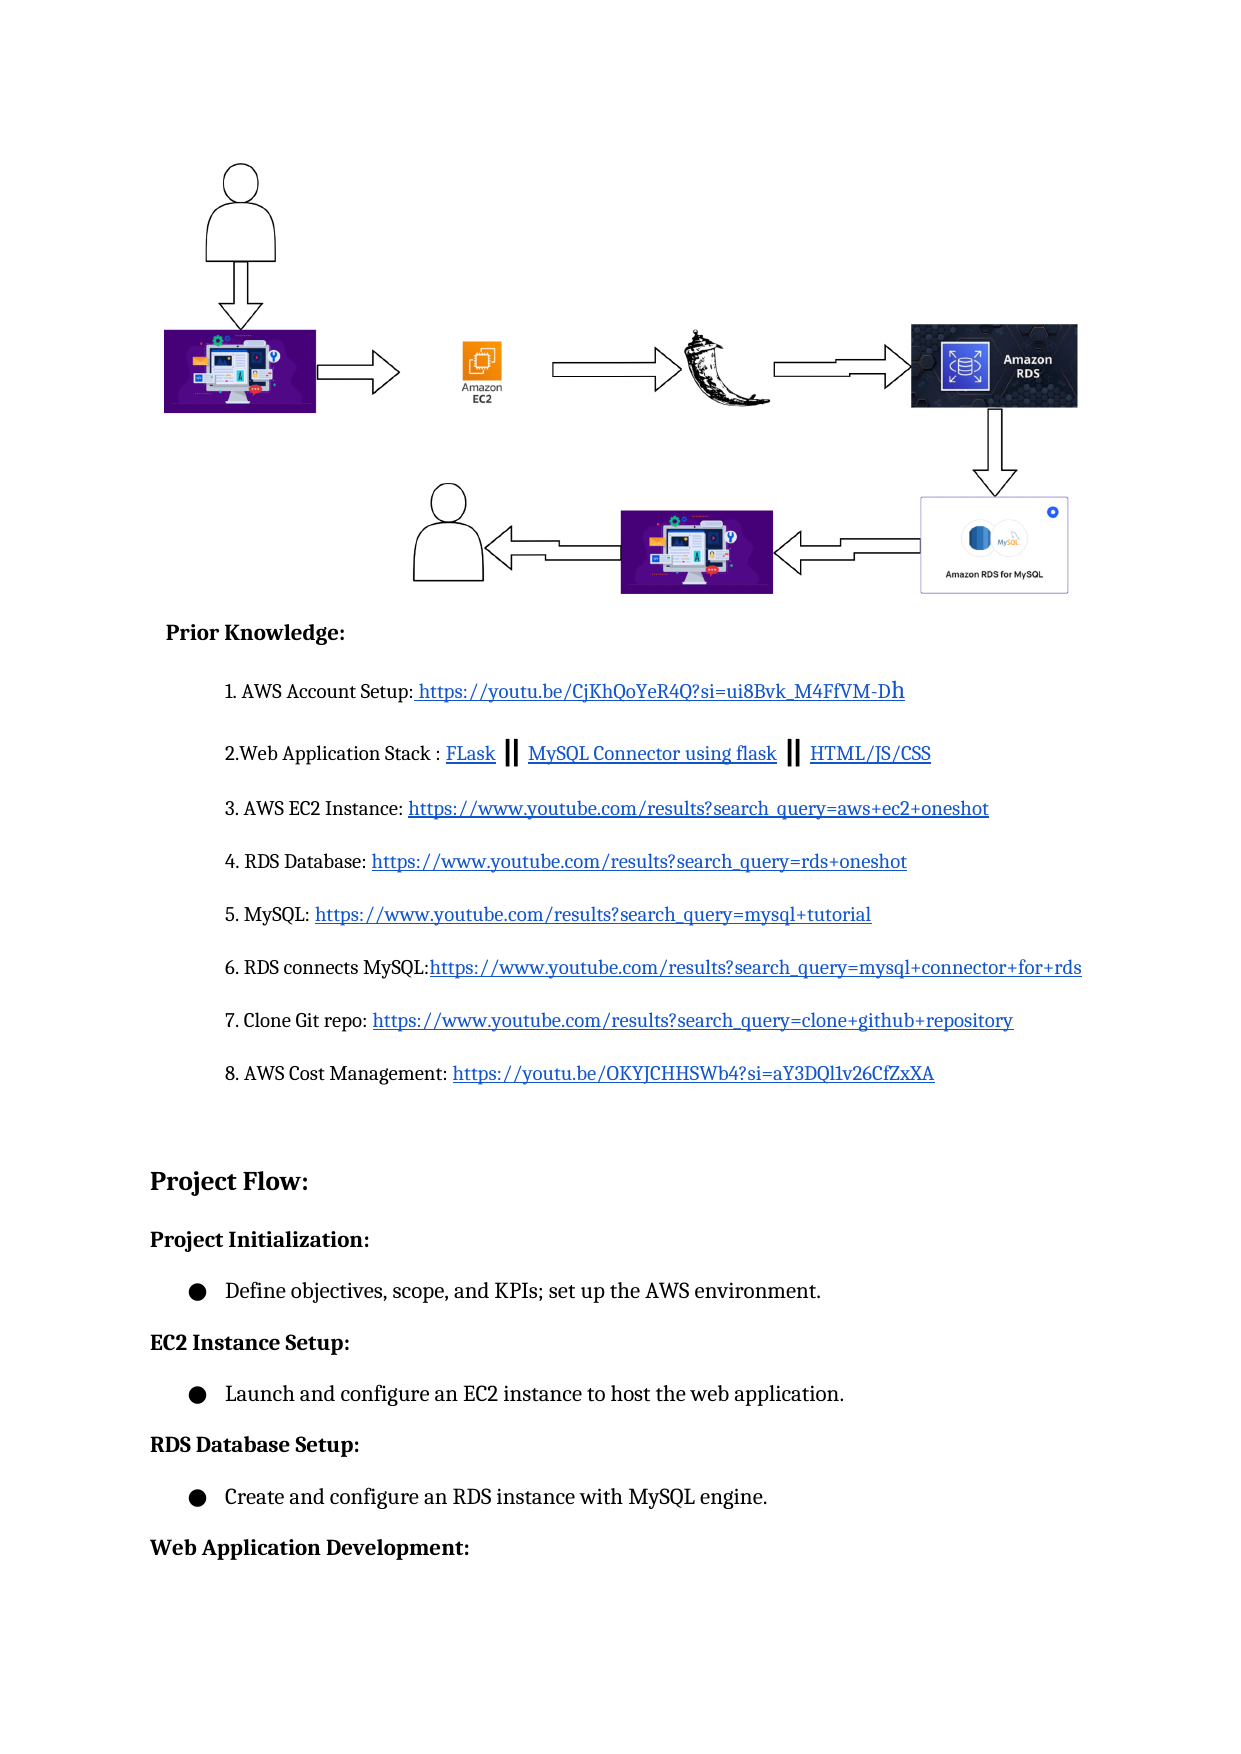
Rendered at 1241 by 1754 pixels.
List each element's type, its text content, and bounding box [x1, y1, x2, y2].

subtitle 6. RDS connects MySQL:https://www.youtube.com/results?search_query=mysql+connector+for+rds [225, 956, 1090, 979]
text Project Flow: [150, 1166, 1090, 1197]
subtitle 5. MySQL: https://www.youtube.com/results?search_query=mysql+tutorial [225, 902, 1090, 926]
text Web Application Development: [150, 1535, 1090, 1561]
list Create and configure an RDS instance with MySQL engine. [187, 1483, 1090, 1510]
picture [150, 150, 1091, 609]
subtitle 3. AWS EC2 Instance: https://www.youtube.com/results?search_query=aws+ec2+oneshot [225, 796, 1090, 820]
text Project Initialization: [150, 1227, 1090, 1253]
list Launch and configure an EC2 instance to host the web application. [187, 1381, 1090, 1407]
list Define objectives, scope, and KPIs; set up the AWS environment. [187, 1278, 1090, 1304]
text Prior Knowledge: [166, 620, 1090, 646]
subtitle 4. RDS Database: https://www.youtube.com/results?search_query=rds+oneshot [225, 849, 1090, 873]
text EC2 Instance Setup: [150, 1329, 1090, 1356]
subtitle 2.Web Application Stack : FLask || MySQL Connector using flask || HTML/JS/CSS [225, 733, 1090, 767]
subtitle 7. Clone Git repo: https://www.youtube.com/results?search_query=clone+github+repository [225, 1009, 1090, 1033]
subtitle 1. AWS Account Setup: https://youtu.be/CjKhQoYeR4Q?si=ui8Bvk_M4FfVM-Dh [225, 676, 1090, 704]
subtitle 8. AWS Cost Management: https://youtu.be/OKYJCHHSWb4?si=aY3DQl1v26CfZxXA [225, 1062, 1090, 1086]
text RDS Database Setup: [150, 1432, 1090, 1458]
